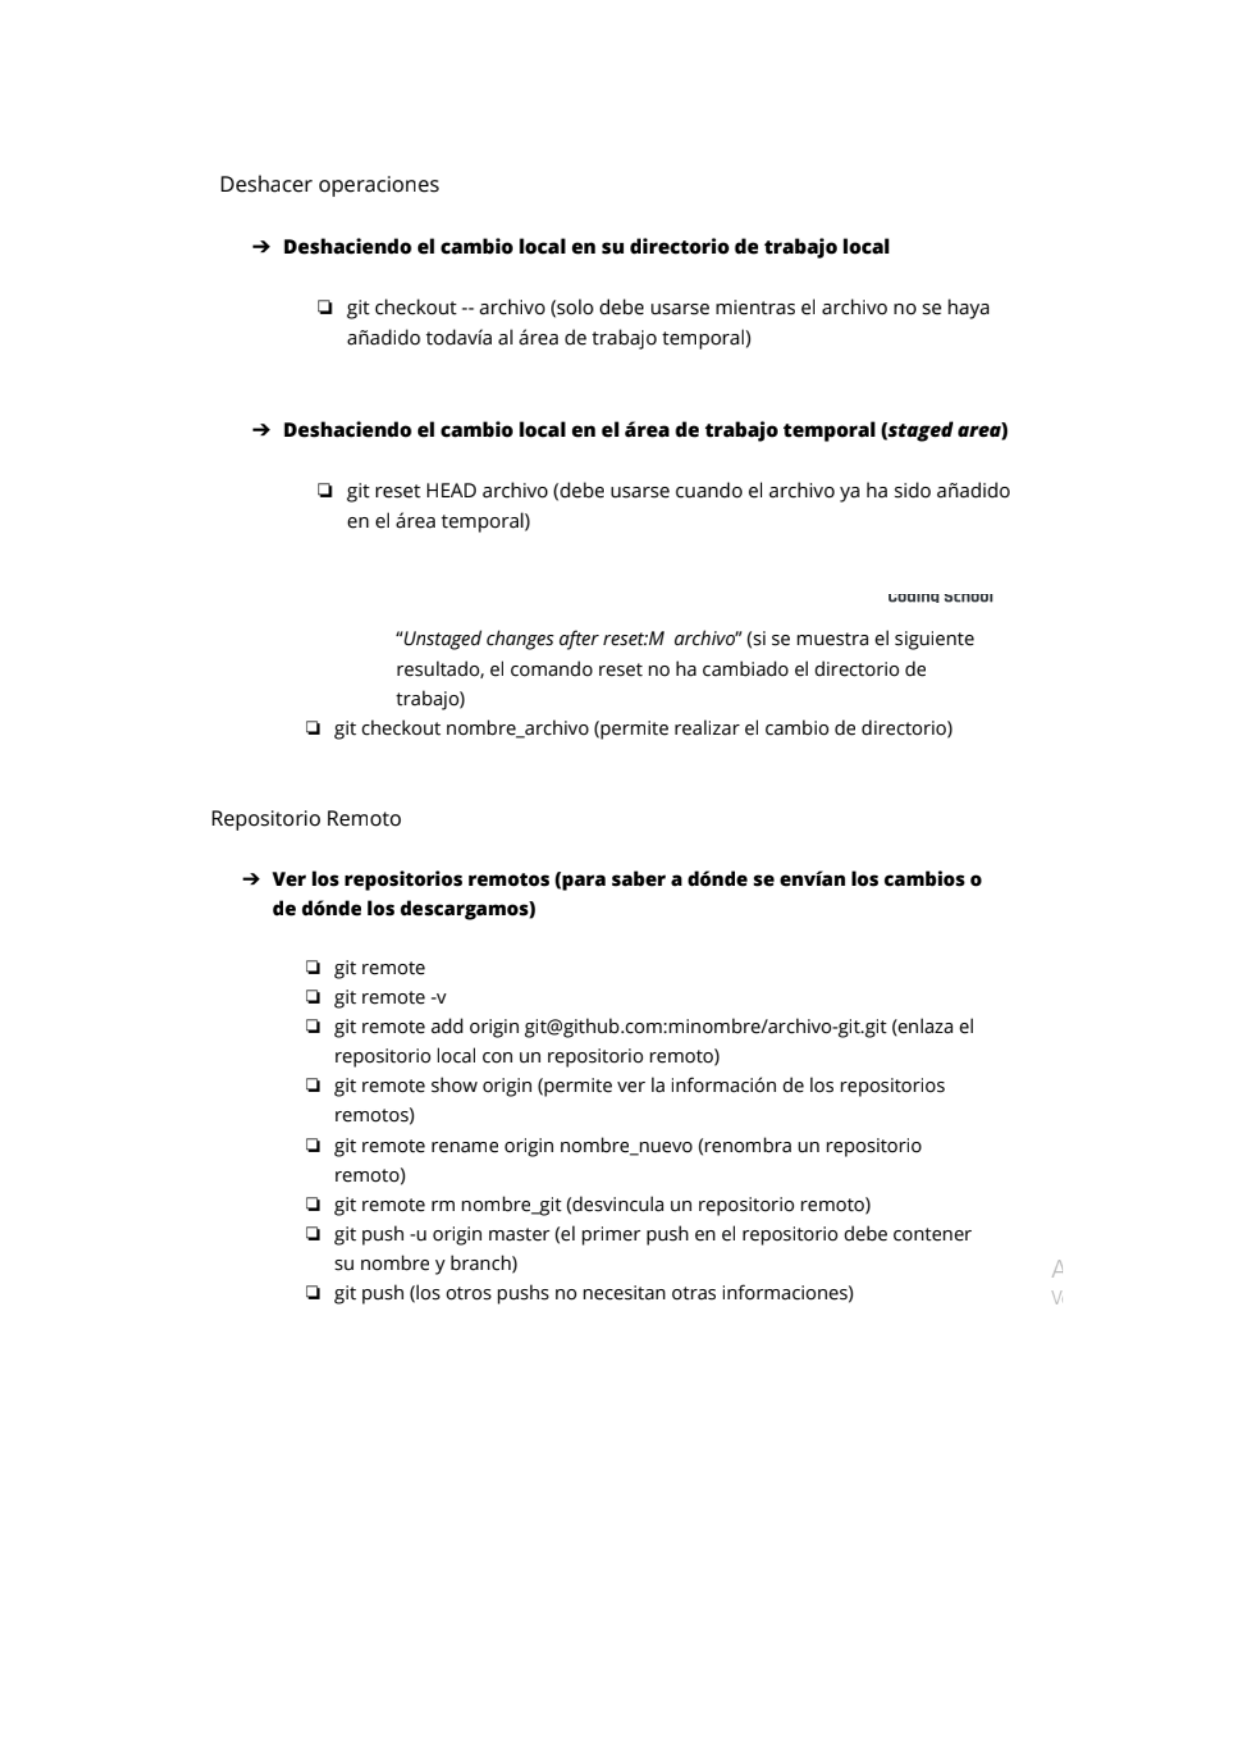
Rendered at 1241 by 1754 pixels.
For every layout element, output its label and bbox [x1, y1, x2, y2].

picture [177, 594, 1064, 1320]
picture [177, 147, 1064, 570]
